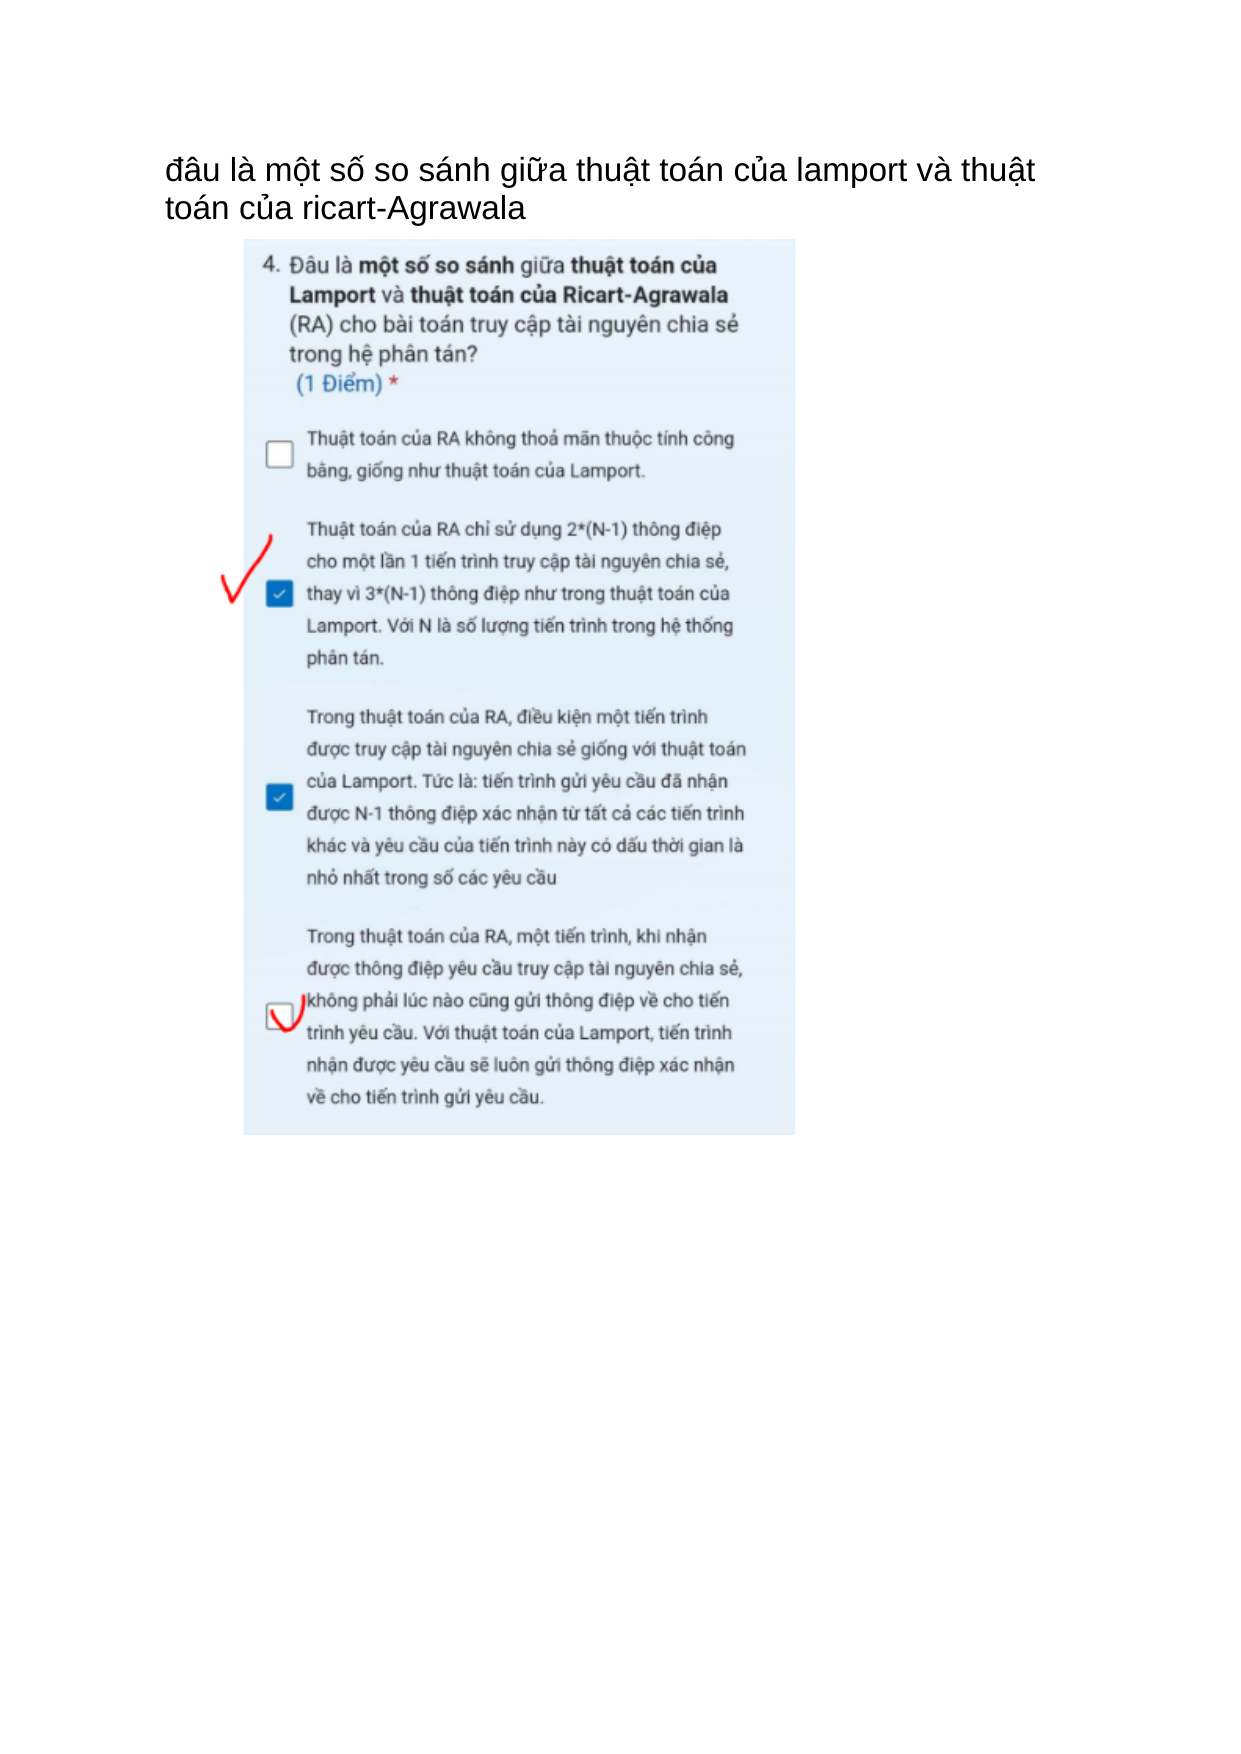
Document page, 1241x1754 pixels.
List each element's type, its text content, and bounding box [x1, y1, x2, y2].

picture [208, 239, 877, 1135]
subtitle đâu là một số so sánh giữa thuật toán của lamport và thuật toán của ricart-Agrawala [165, 150, 1090, 227]
